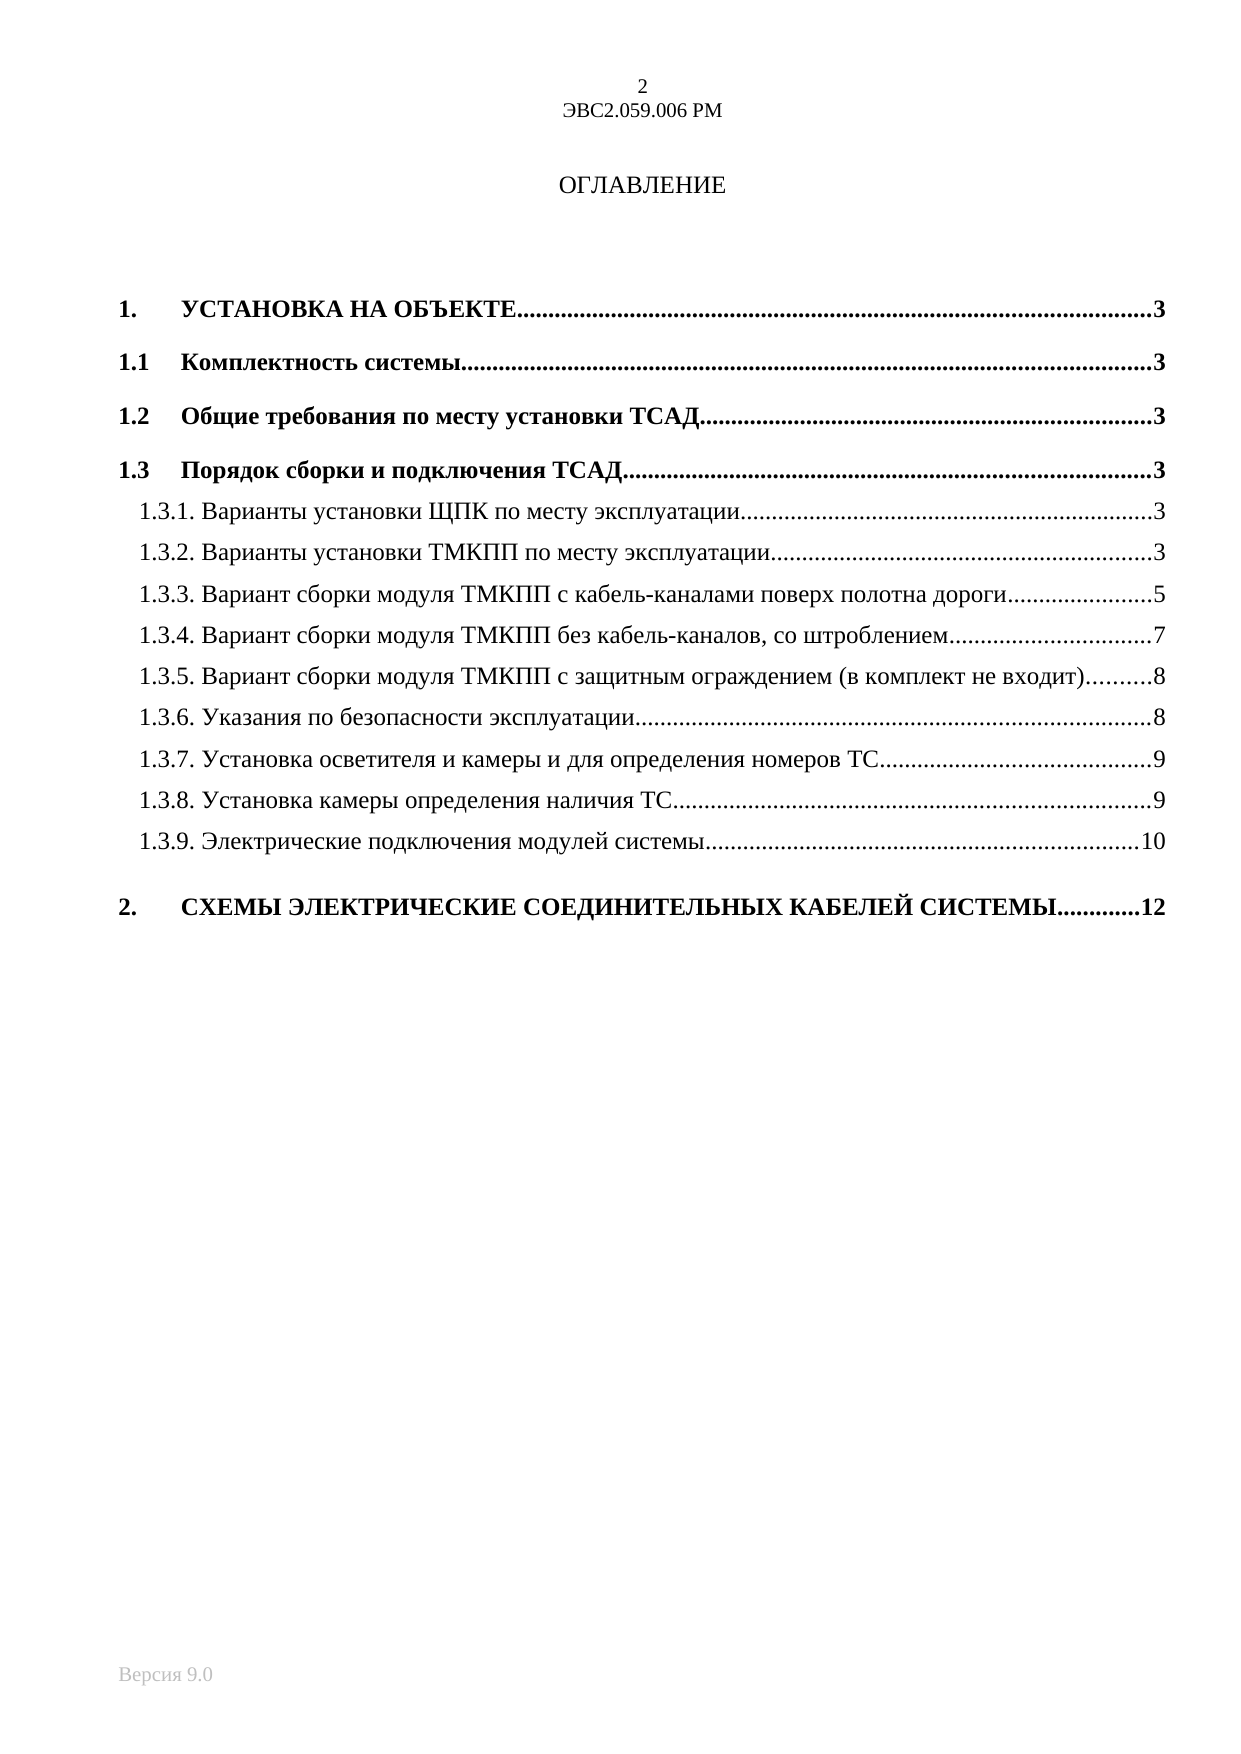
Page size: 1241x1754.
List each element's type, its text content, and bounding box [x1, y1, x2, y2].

text 1.2 Общие требования по месту установки ТСАД 3 [118, 401, 1167, 430]
text 1.3.1. Варианты установки ЩПК по месту эксплуатации 3 [139, 496, 1167, 525]
text 1.1 Комплектность системы 3 [118, 347, 1167, 376]
text 1.3.9. Электрические подключения модулей системы 10 [139, 826, 1167, 855]
text 1. УСТАНОВКА НА ОБЪЕКТЕ 3 [118, 294, 1167, 322]
text 1.3.6. Указания по безопасности эксплуатации 8 [139, 702, 1167, 731]
text ОГЛАВЛЕНИЕ [118, 170, 1167, 199]
text 1.3.3. Вариант сборки модуля ТМКПП с кабель-каналами поверх полотна дороги 5 [139, 579, 1167, 607]
text 1.3.8. Установка камеры определения наличия ТС 9 [139, 785, 1167, 814]
text 1.3.5. Вариант сборки модуля ТМКПП с защитным ограждением (в комплект не входит) 8 [139, 661, 1167, 690]
text 1.3.7. Установка осветителя и камеры и для определения номеров ТС 9 [139, 744, 1167, 772]
text 2. Схемы электрические СОЕДИНИТЕЛЬНЫХ КАБЕЛЕЙ системы 12 [118, 892, 1167, 921]
text 1.3.2. Варианты установки ТМКПП по месту эксплуатации 3 [139, 537, 1167, 566]
text 1.3.4. Вариант сборки модуля ТМКПП без кабель-каналов, со штроблением 7 [139, 620, 1167, 649]
text 1.3 Порядок сборки и подключения ТСАД 3 [118, 455, 1167, 484]
